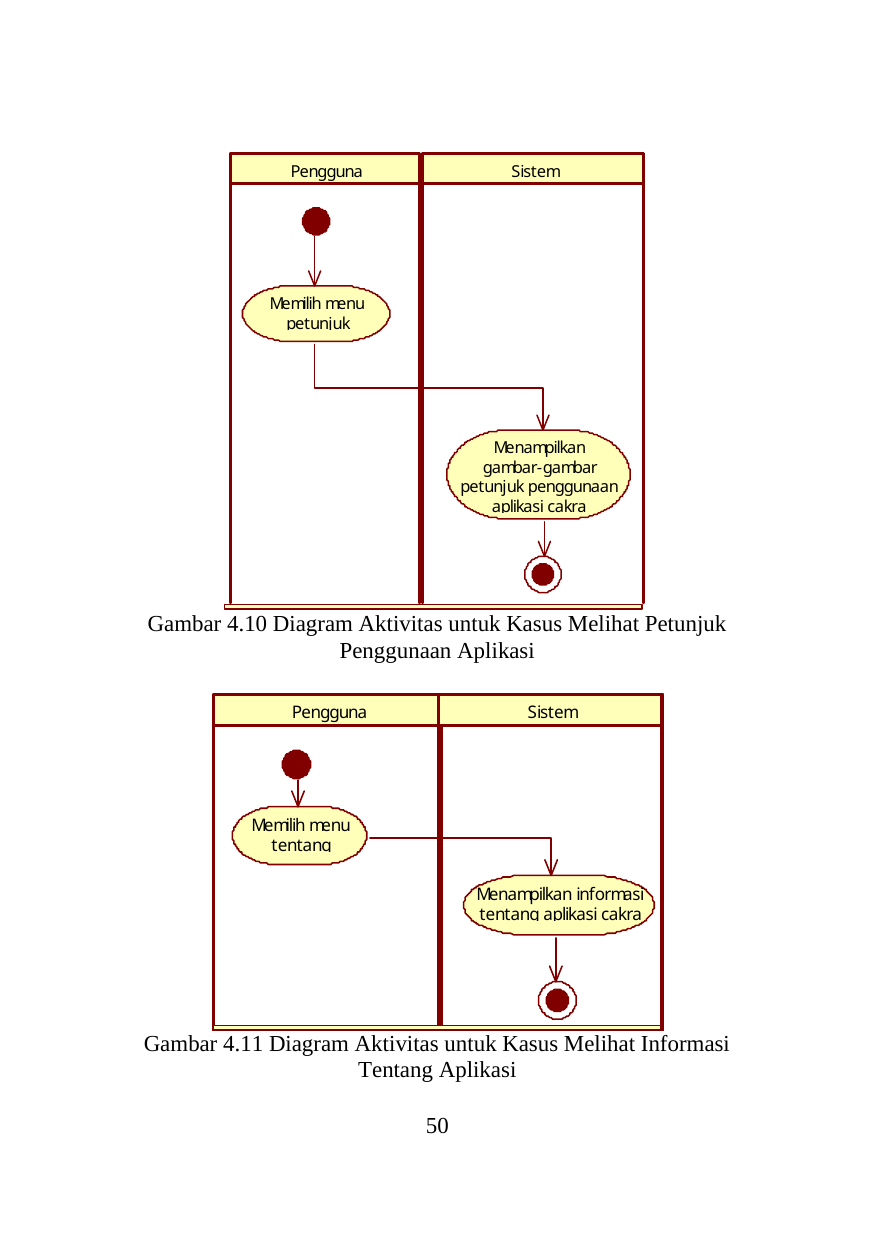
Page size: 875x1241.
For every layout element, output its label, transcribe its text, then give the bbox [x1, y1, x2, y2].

text Gambar 4.10 Diagram Aktivitas untuk Kasus Melihat Petunjuk Penggunaan Aplikasi [118, 610, 756, 663]
text Gambar 4.11 Diagram Aktivitas untuk Kasus Melihat Informasi Tentang Aplikasi [118, 1030, 756, 1083]
